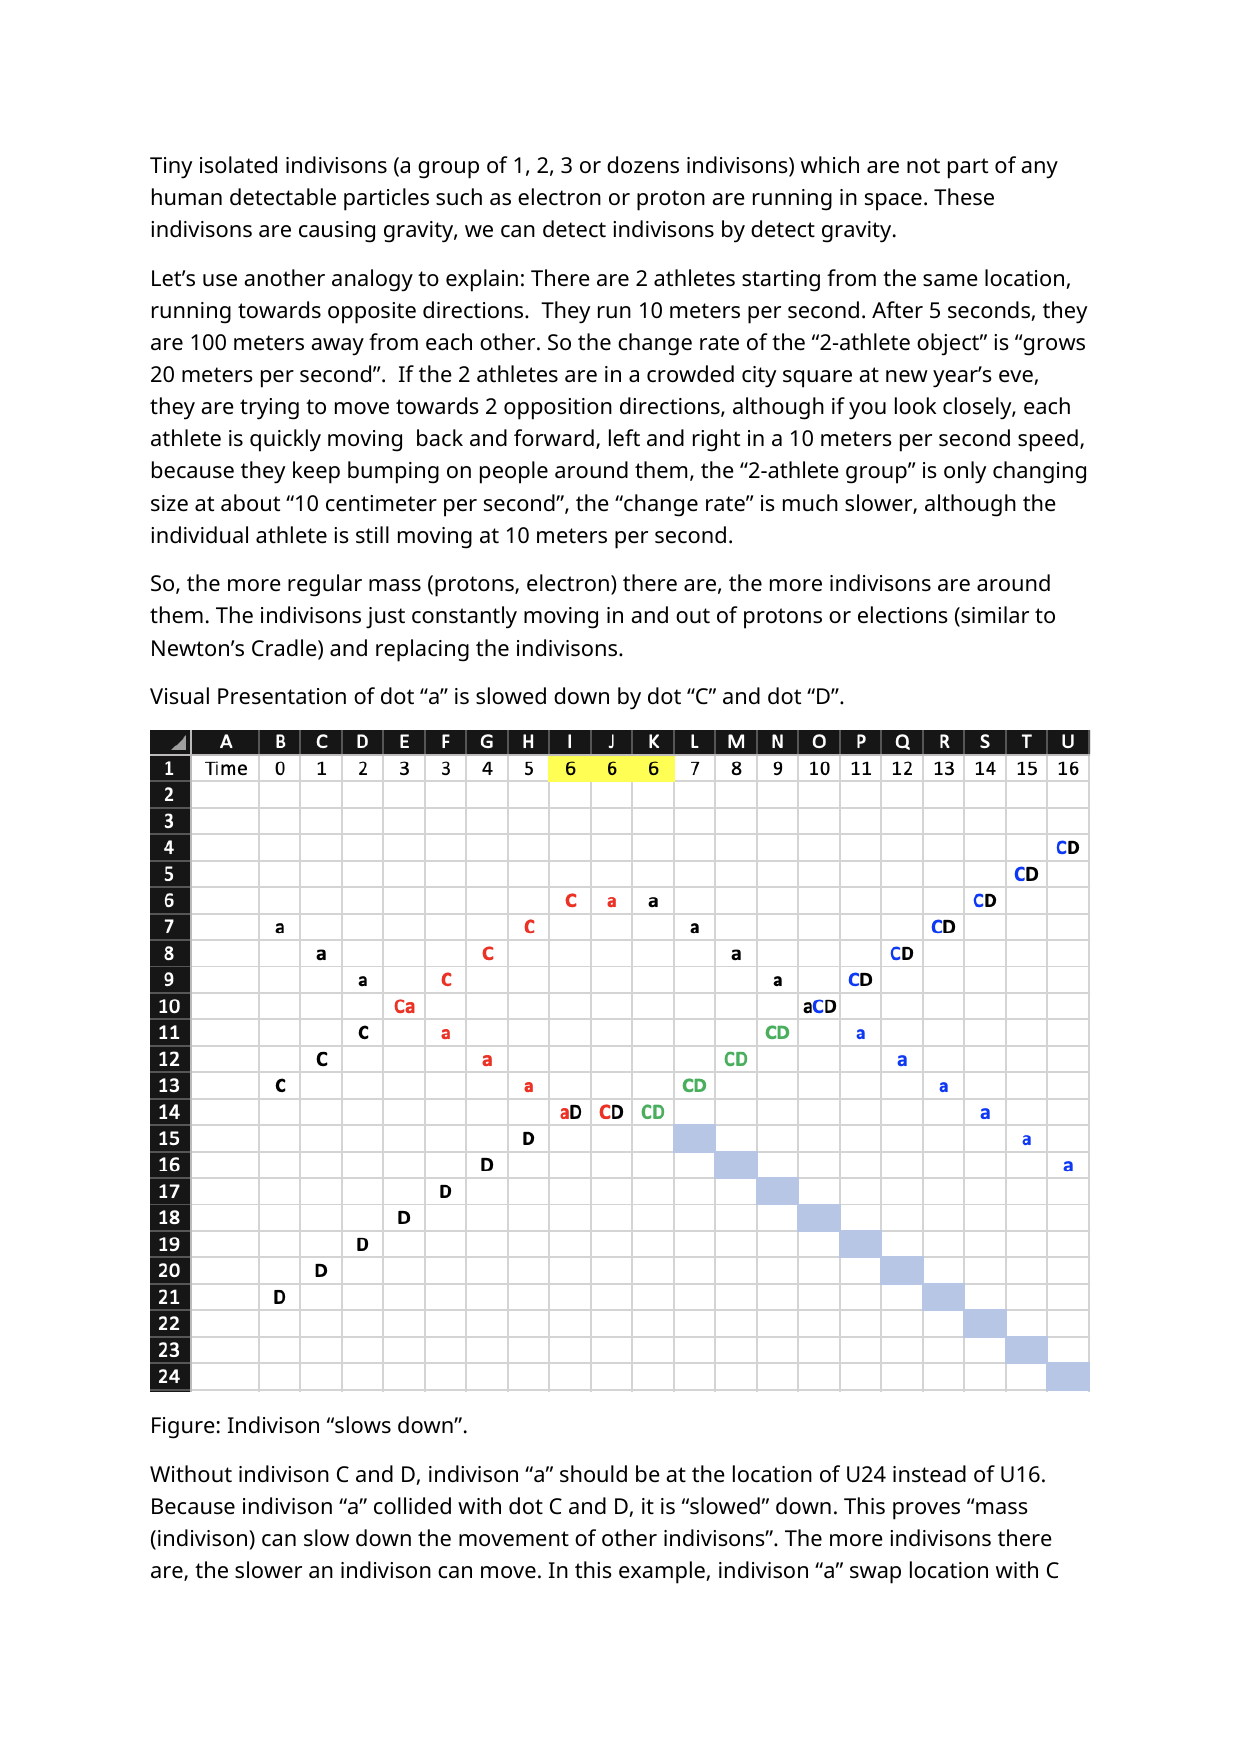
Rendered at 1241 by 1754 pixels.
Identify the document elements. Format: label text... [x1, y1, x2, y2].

text Let’s use another analogy to explain: There are 2 athletes starting from the same location, running towards opposite directions. They run 10 meters per second. After 5 seconds, they are 100 meters away from each other. So the change rate of the “2-athlete object” is “grows 20 meters per second”. If the 2 athletes are in a crowded city square at new year’s eve, they are trying to move towards 2 opposition directions, although if you look closely, each athlete is quickly moving back and forward, left and right in a 10 meters per second speed, because they keep bumping on people around them, the “2-athlete group” is only changing size at about “10 centimeter per second”, the “change rate” is much slower, although the individual athlete is still moving at 10 meters per second. [150, 263, 1090, 549]
text So, the more regular mass (protons, electron) there are, the more indivisons are around them. The indivisons just constantly moving in and out of protons or elections (similar to Newton’s Cradle) and replacing the indivisons. [150, 568, 1090, 662]
text Figure: Indivison “slows down”. [150, 1410, 1090, 1440]
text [150, 1459, 1090, 1585]
picture [150, 730, 1091, 1392]
text Visual Presentation of dot “a” is slowed down by dot “C” and dot “D”. [150, 681, 1090, 711]
text Tiny isolated indivisons (a group of 1, 2, 3 or dozens indivisons) which are not part of any human detectable particles such as electron or proton are running in space. These indivisons are causing gravity, we can detect indivisons by detect gravity. [150, 150, 1090, 244]
